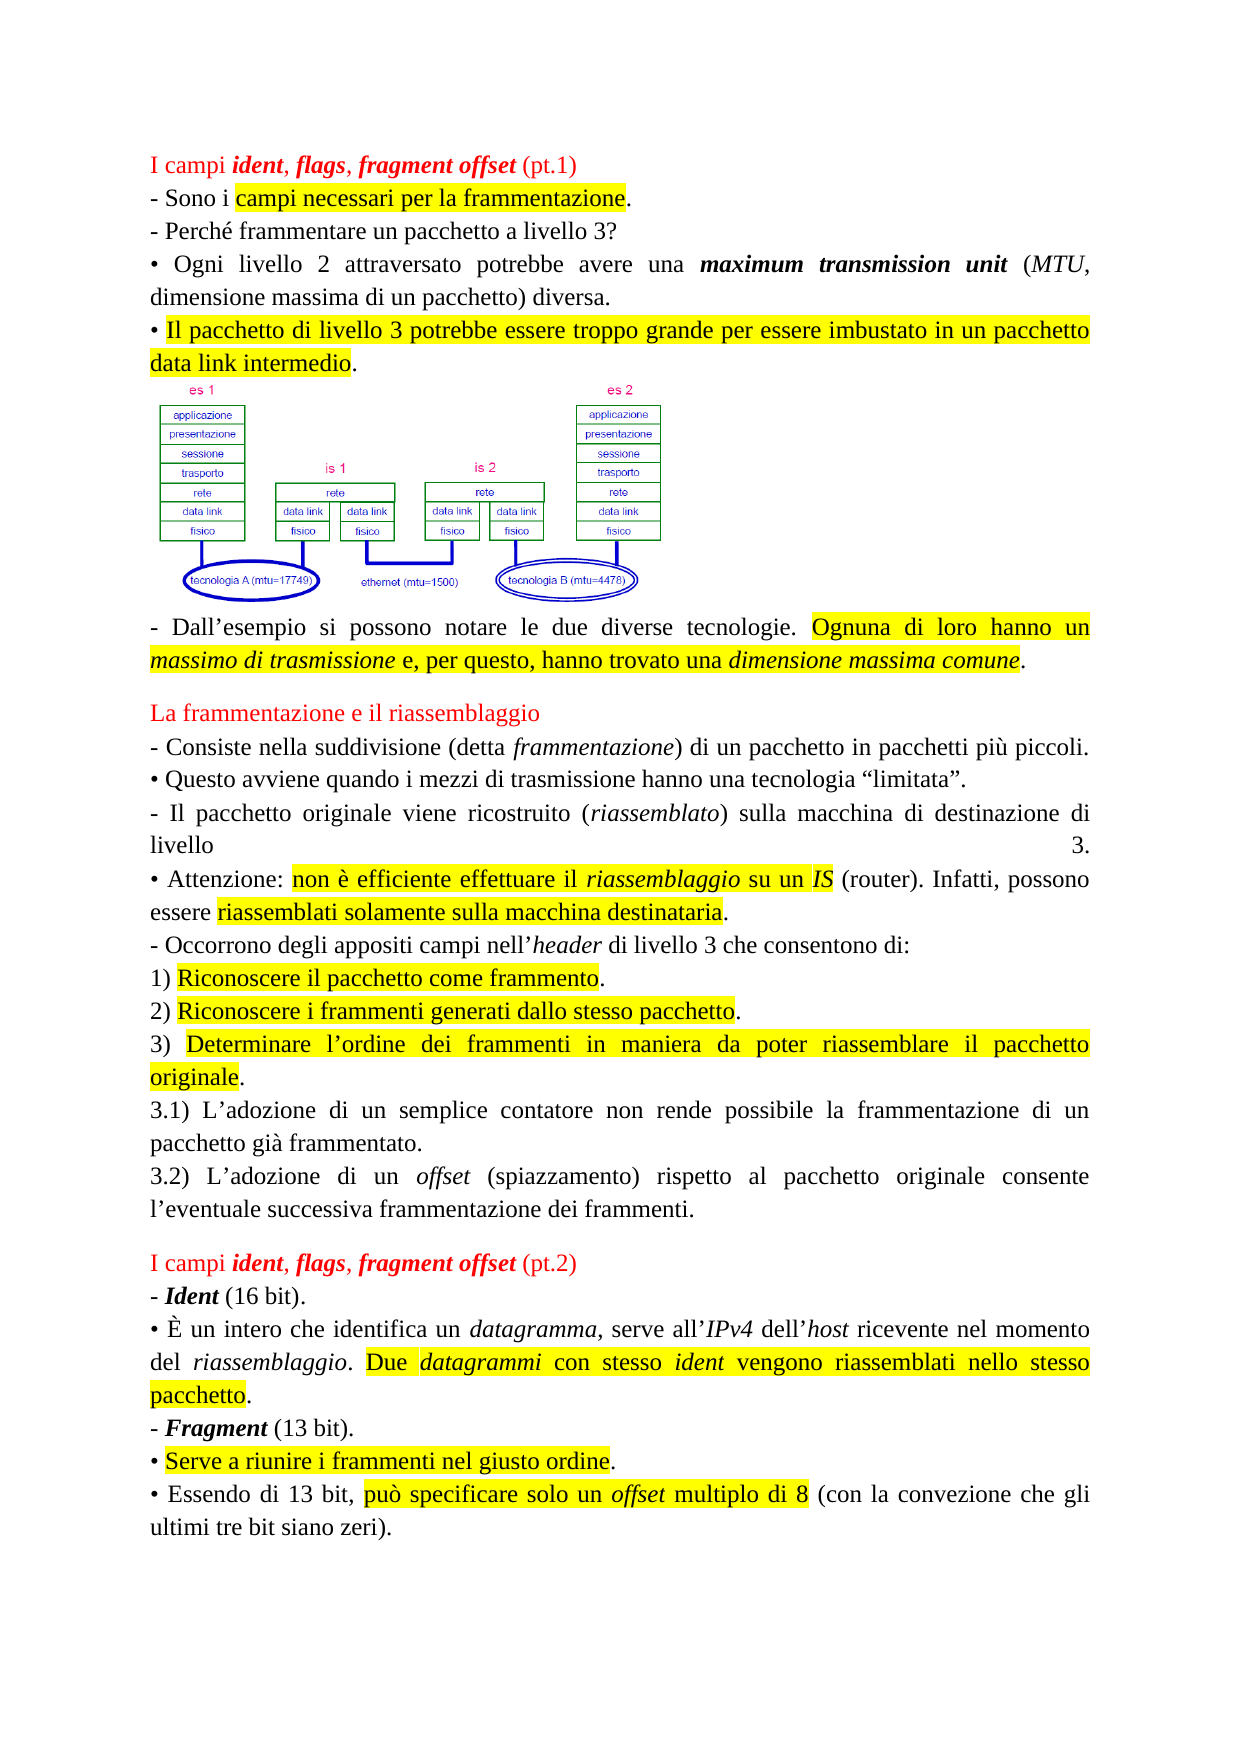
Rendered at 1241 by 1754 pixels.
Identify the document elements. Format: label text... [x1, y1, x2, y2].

picture [150, 380, 672, 608]
text I campi ident, flags, fragment offset (pt.2) - Ident (16 bit) . • È un intero che identifica un datagramma, serve all’IPv4 dell’host ricevente nel momento del riassemblaggio. Due datagrammi con stesso ident vengono riassemblati nello stesso pacchetto. - Fragment (13 bit). • Serve a riunire i frammenti nel giusto ordine. • Essendo di 13 bit, può specificare solo un offset multiplo di 8 (con la convezione che gli ultimi tre bit siano zeri). [150, 1248, 1090, 1571]
text I campi ident, flags, fragment offset (pt.1) - Sono i campi necessari per la frammentazione. - Perché frammentare un pacchetto a livello 3? • Ogni livello 2 attraversato potrebbe avere una maximum transmission unit (MTU, dimensione massima di un pacchetto) diversa. • Il pacchetto di livello 3 potrebbe essere troppo grande per essere imbustato in un pacchetto data link intermedio. - Dall’esempio si possono notare le due diverse tecnologie. Ognuna di loro hanno un massimo di trasmissione e, per questo, hanno trovato una dimensione massima comune. [150, 150, 1090, 673]
text La frammentazione e il riassemblaggio - Consiste nella suddivisione (detta frammentazione) di un pacchetto in pacchetti più piccoli. • Questo avviene quando i mezzi di trasmissione hanno una tecnologia “limitata”. - Il pacchetto originale viene ricostruito (riassemblato) sulla macchina di destinazione di livello 3. • Attenzione: non è efficiente effettuare il riassemblaggio su un IS (router). Infatti, possono essere riassemblati solamente sulla macchina destinataria. - Occorrono degli appositi campi nell’header di livello 3 che consentono di: 1) Riconoscere il pacchetto come frammento. 2) Riconoscere i frammenti generati dallo stesso pacchetto. 3) Determinare l’ordine dei frammenti in maniera da poter riassemblare il pacchetto originale. 3.1) L’adozione di un semplice contatore non rende possibile la frammentazione di un pacchetto già frammentato. 3.2) L’adozione di un offset (spiazzamento) rispetto al pacchetto originale consente l’eventuale successiva frammentazione dei frammenti. [150, 698, 1090, 1223]
